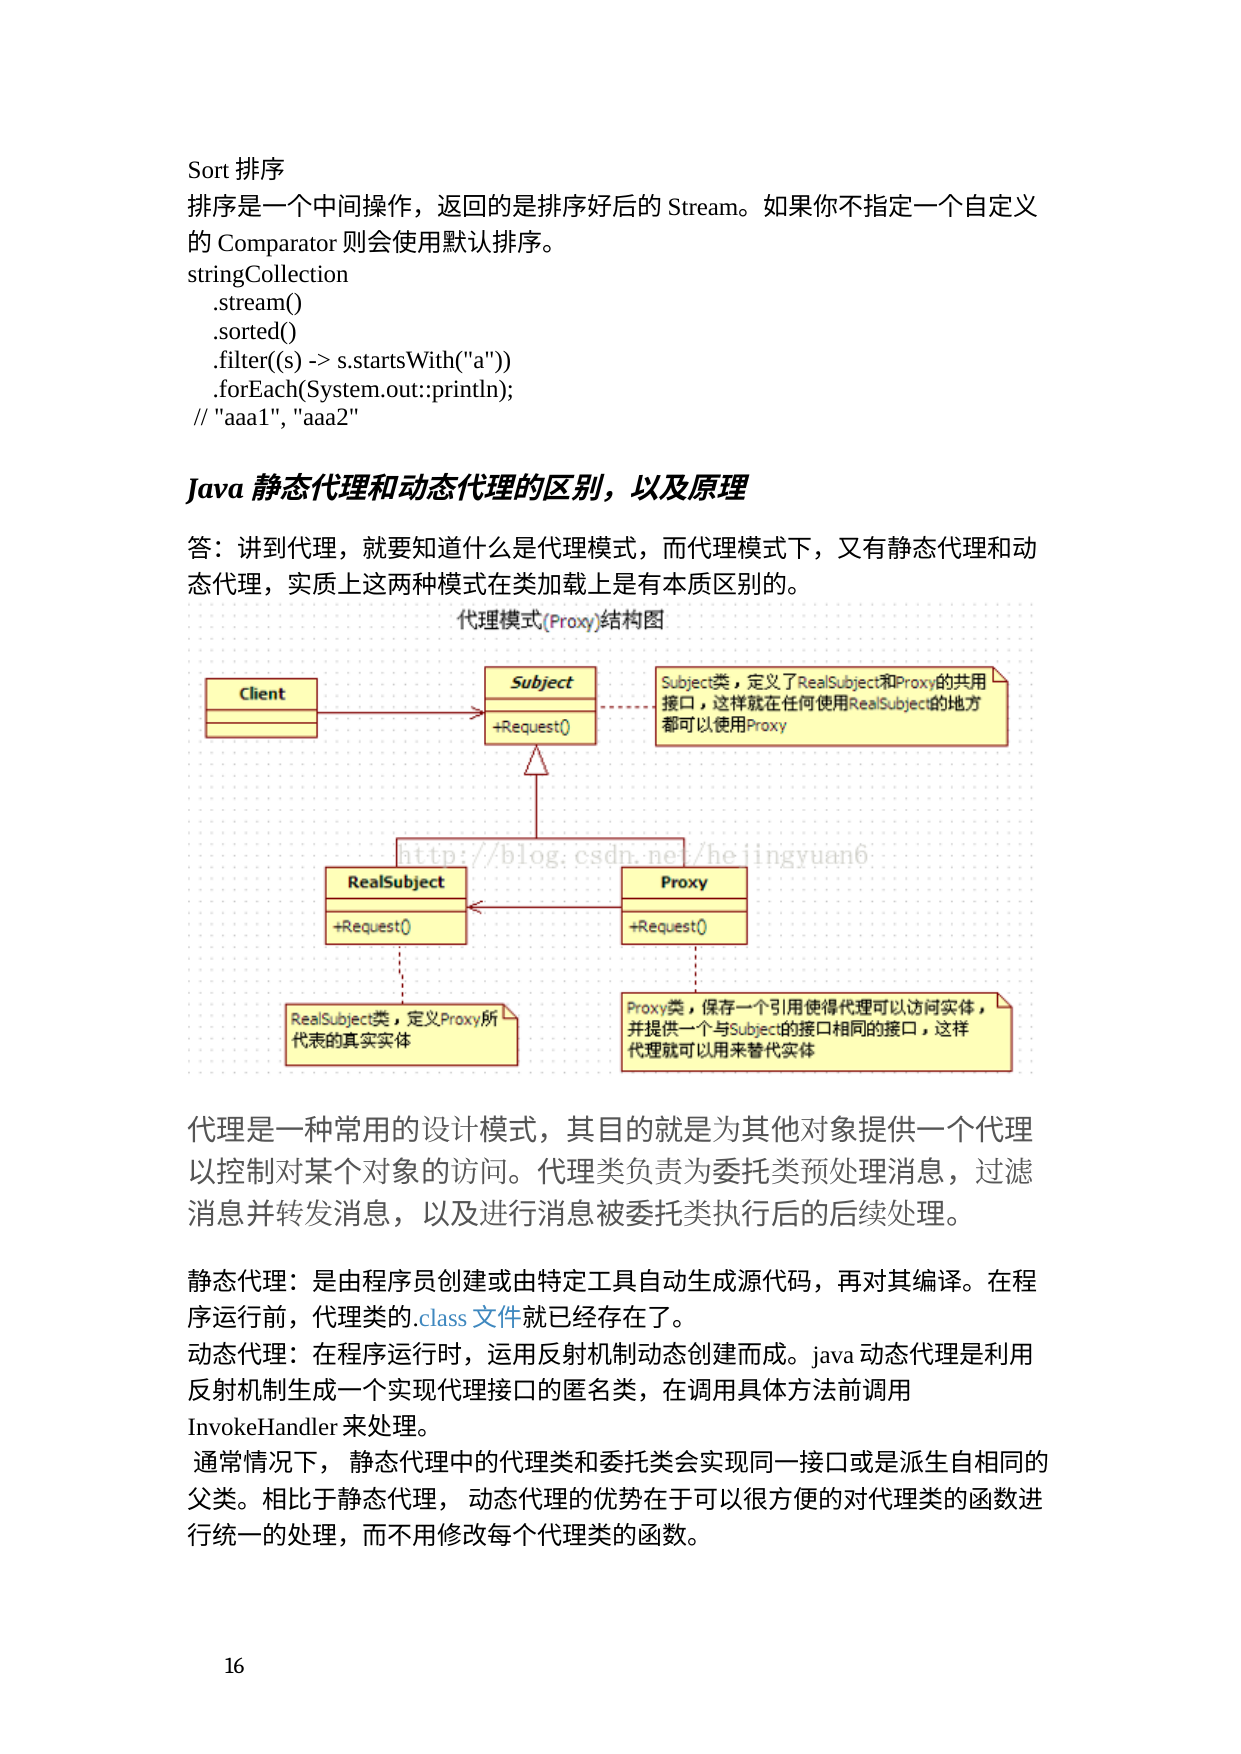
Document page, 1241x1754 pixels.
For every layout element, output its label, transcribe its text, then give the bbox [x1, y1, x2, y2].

text 答：讲到代理，就要知道什么是代理模式，而代理模式下，又有静态代理和动态代理，实质上这两种模式在类加载上是有本质区别的。 [187, 528, 1053, 600]
subtitle Java静态代理和动态代理的区别，以及原理 [187, 464, 1053, 507]
text 动态代理：在程序运行时，运用反射机制动态创建而成。java动态代理是利用反射机制生成一个实现代理接口的匿名类，在调用具体方法前调用InvokeHandler来处理。 [187, 1334, 1053, 1443]
text .filter((s) -> s.startsWith("a")) [187, 345, 1053, 374]
text 通常情况下， 静态代理中的代理类和委托类会实现同一接口或是派生自相同的父类。相比于静态代理， 动态代理的优势在于可以很方便的对代理类的函数进行统一的处理，而不用修改每个代理类的函数。 [187, 1443, 1053, 1552]
text .stream() [187, 287, 1053, 316]
picture [187, 600, 1053, 1078]
text 代理是一种常用的设计模式，其目的就是为其他对象提供一个代理以控制对某个对象的访问。代理类负责为委托类预处理消息，过滤消息并转发消息，以及进行消息被委托类执行后的后续处理。 [187, 1078, 1053, 1233]
text // "aaa1", "aaa2" [187, 402, 1053, 431]
text stringCollection [187, 259, 1053, 287]
text 静态代理：是由程序员创建或由特定工具自动生成源代码，再对其编译。在程序运行前，代理类的.class文件就已经存在了。 [187, 1262, 1053, 1334]
text .sorted() [187, 316, 1053, 345]
text Sort 排序 排序是一个中间操作，返回的是排序好后的Stream。如果你不指定一个自定义的Comparator则会使用默认排序。 [187, 150, 1053, 259]
text .forEach(System.out::println); [187, 374, 1053, 402]
